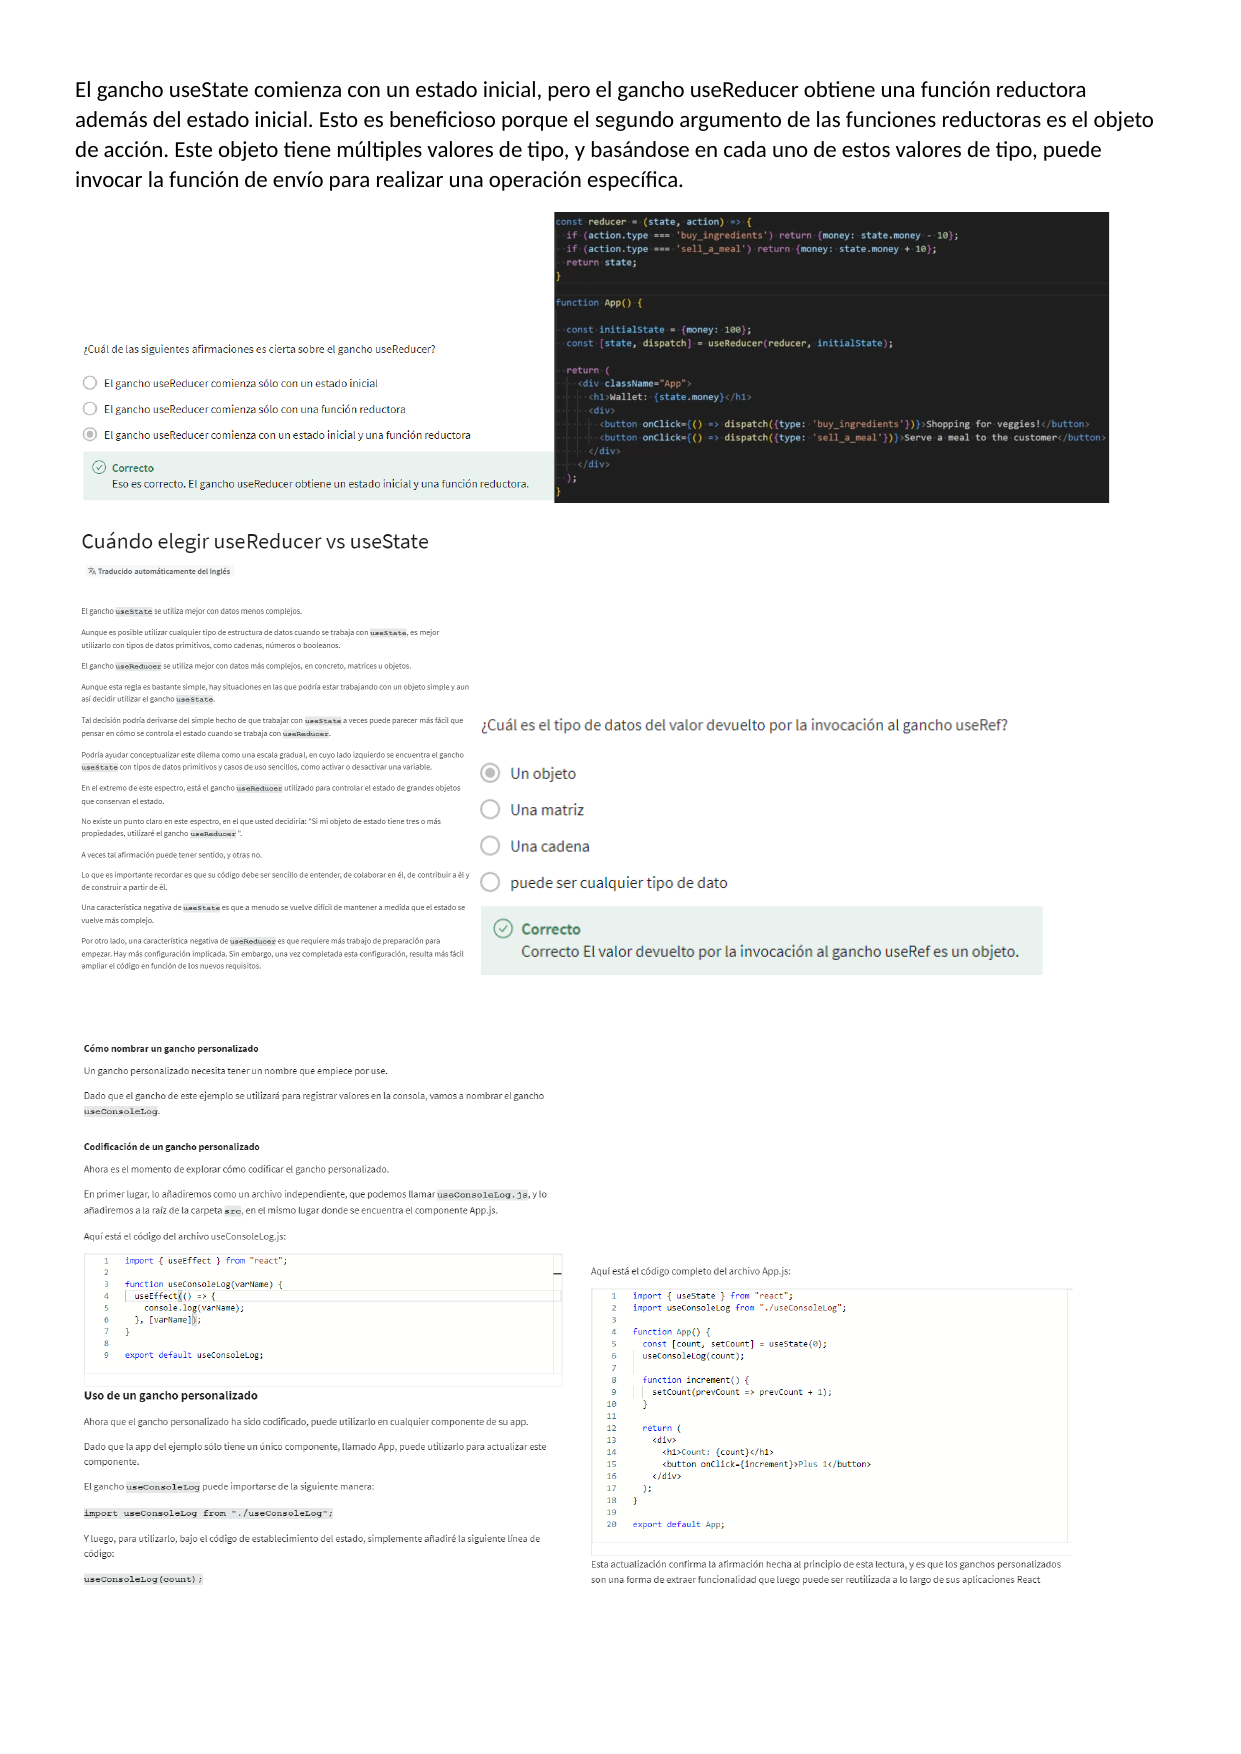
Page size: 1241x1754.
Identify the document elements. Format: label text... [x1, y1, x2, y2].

text El gancho useState comienza con un estado inicial, pero el gancho useReducer obtiene una función reductora además del estado inicial. Esto es beneficioso porque el segundo argumento de las funciones reductoras es el objeto de acción. Este objeto tiene múltiples valores de tipo, y basándose en cada uno de estos valores de tipo, puede invocar la función de envío para realizar una operación específica. [75, 75, 1165, 194]
picture [75, 212, 1110, 503]
picture [75, 1041, 1073, 1587]
picture [75, 521, 1043, 976]
